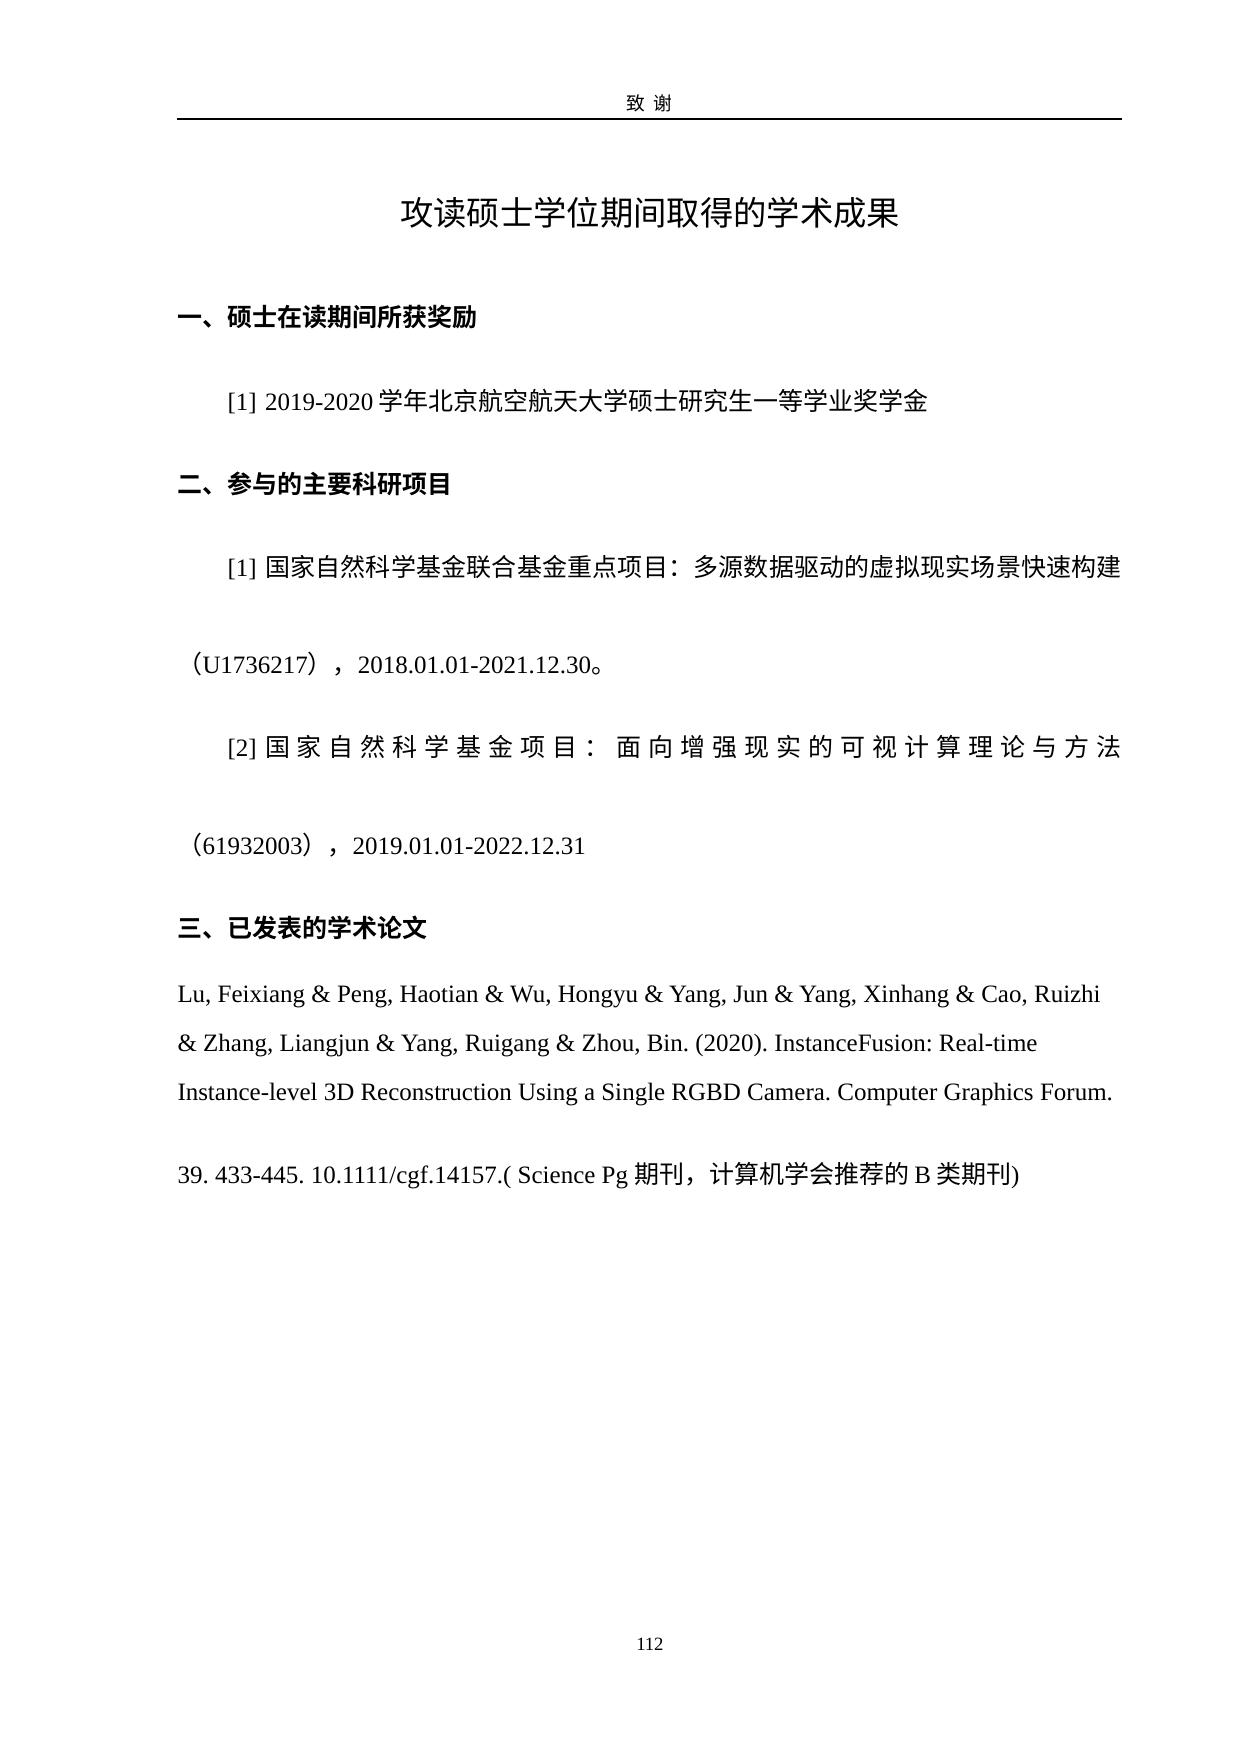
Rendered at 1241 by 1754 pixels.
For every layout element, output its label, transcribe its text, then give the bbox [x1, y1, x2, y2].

text 二、参与的主要科研项目 [177, 450, 1122, 515]
text [2] 国家自然科学基金项目：面向增强现实的可视计算理论与方法（61932003），2019.01.01-2022.12.31 [177, 713, 1122, 876]
text [1] 2019-2020学年北京航空航天大学硕士研究生一等学业奖学金 [177, 367, 1122, 432]
text Lu, Feixiang & Peng, Haotian & Wu, Hongyu & Yang, Jun & Yang, Xinhang & Cao, Ruizhi & Zhang, Liangjun & Yang, Ruigang & Zhou, Bin. (2020). InstanceFusion: Real‐time Instance‐level 3D Reconstruction Using a Single RGBD Camera. Computer Graphics Forum. 39. 433-445. 10.1111/cgf.14157.( Science Pg 期刊，计算机学会推荐的B类期刊) [177, 977, 1122, 1205]
text 一、硕士在读期间所获奖励 [177, 283, 1122, 348]
text [1] 国家自然科学基金联合基金重点项目：多源数据驱动的虚拟现实场景快速构建（U1736217），2018.01.01-2021.12.30。 [177, 533, 1122, 695]
subtitle 攻读硕士学位期间取得的学术成果 [177, 178, 1122, 243]
text 三、已发表的学术论文 [177, 894, 1122, 959]
